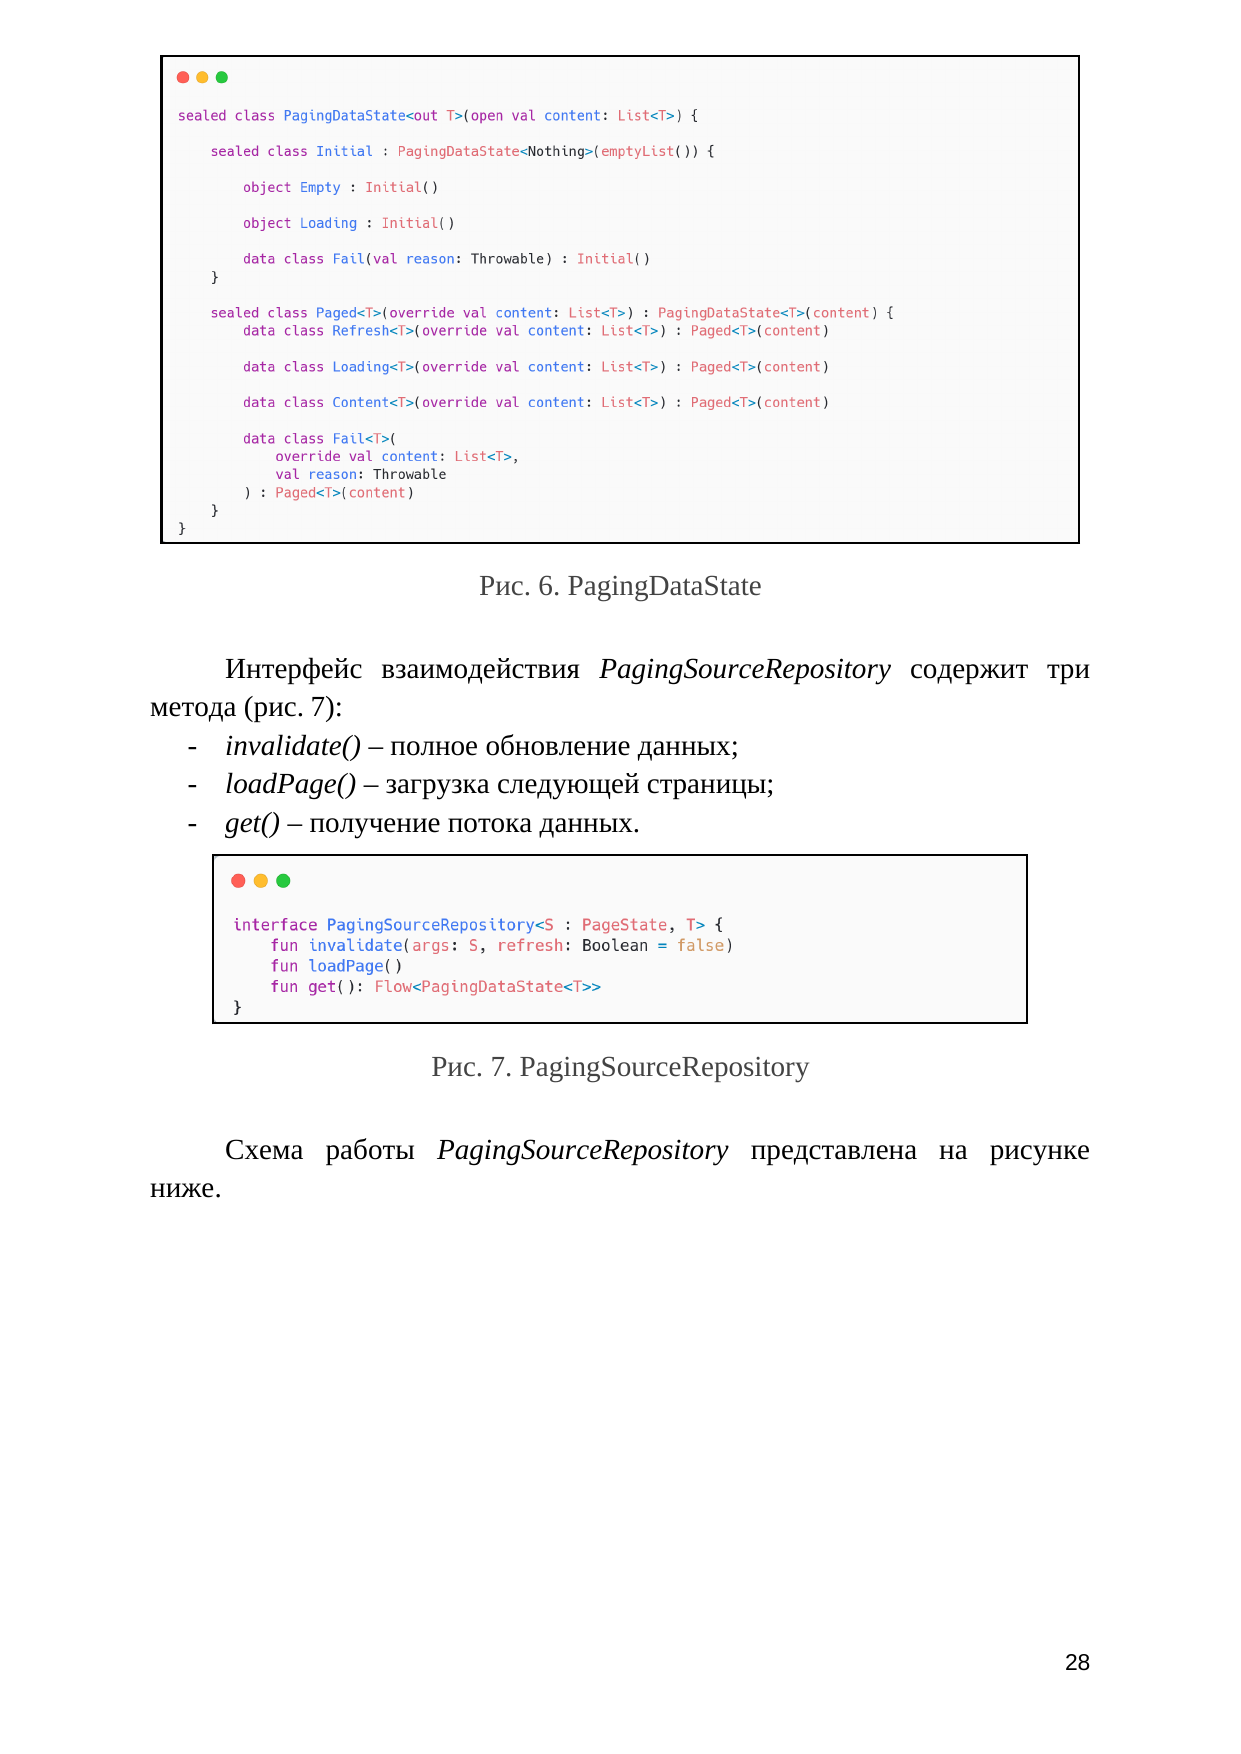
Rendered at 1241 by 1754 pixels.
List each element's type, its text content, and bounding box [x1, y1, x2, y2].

text Схема работы PagingSourceRepository представлена на рисунке ниже. [150, 1132, 1090, 1204]
text Интерфейс взаимодействия PagingSourceRepository содержит три метода (рис. 7): [150, 651, 1090, 723]
list invalidate() – полное обновление данных; [187, 728, 1090, 762]
list loadPage() – загрузка следующей страницы; [187, 767, 1090, 800]
picture [214, 856, 1026, 1022]
picture [163, 57, 1078, 542]
table_cell Рис. 7. PagingSourceRepository [150, 1039, 1091, 1093]
table_header [150, 44, 1091, 558]
table_cell Рис. 6. PagingDataState [150, 558, 1091, 612]
table_header [150, 844, 1091, 1039]
list get() – получение потока данных. [187, 805, 1090, 839]
